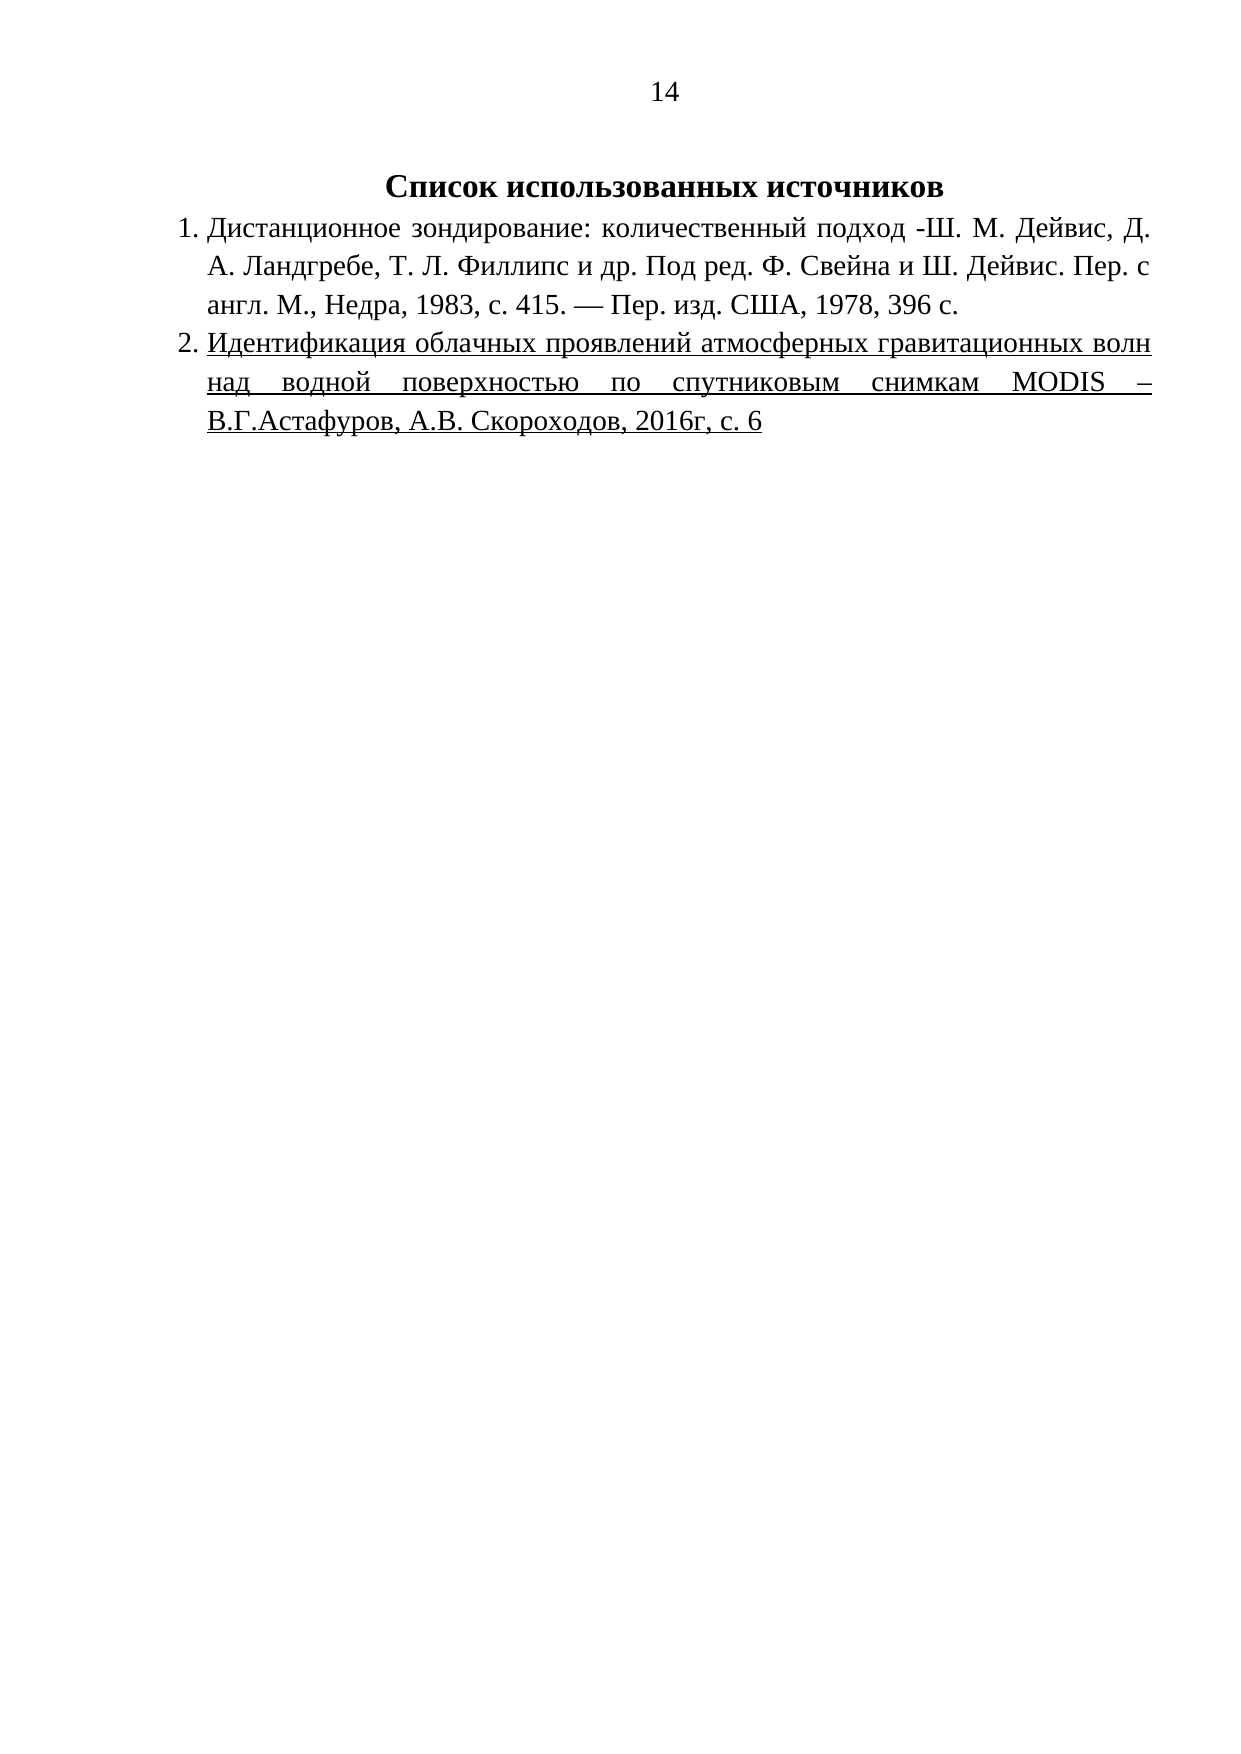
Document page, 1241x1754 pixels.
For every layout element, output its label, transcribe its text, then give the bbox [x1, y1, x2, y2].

list Идентификация облачных проявлений атмосферных гравитационных волн над водной поверхностью по спутниковым снимкам MODIS – В.Г.Астафуров, А.В. Скороходов, 2016г, с. 6 [177, 326, 1152, 436]
list Дистанционное зондирование: количественный подход -Ш. М. Дейвис, Д. А. Ландгребе, Т. Л. Филлипс и др. Под ред. Ф. Свейна и Ш. Дейвис. Пер. с англ. М., Недра, 1983, с. 415. — Пер. изд. США, 1978, 396 с. [177, 210, 1152, 321]
subtitle Список использованных источников [177, 166, 1152, 204]
